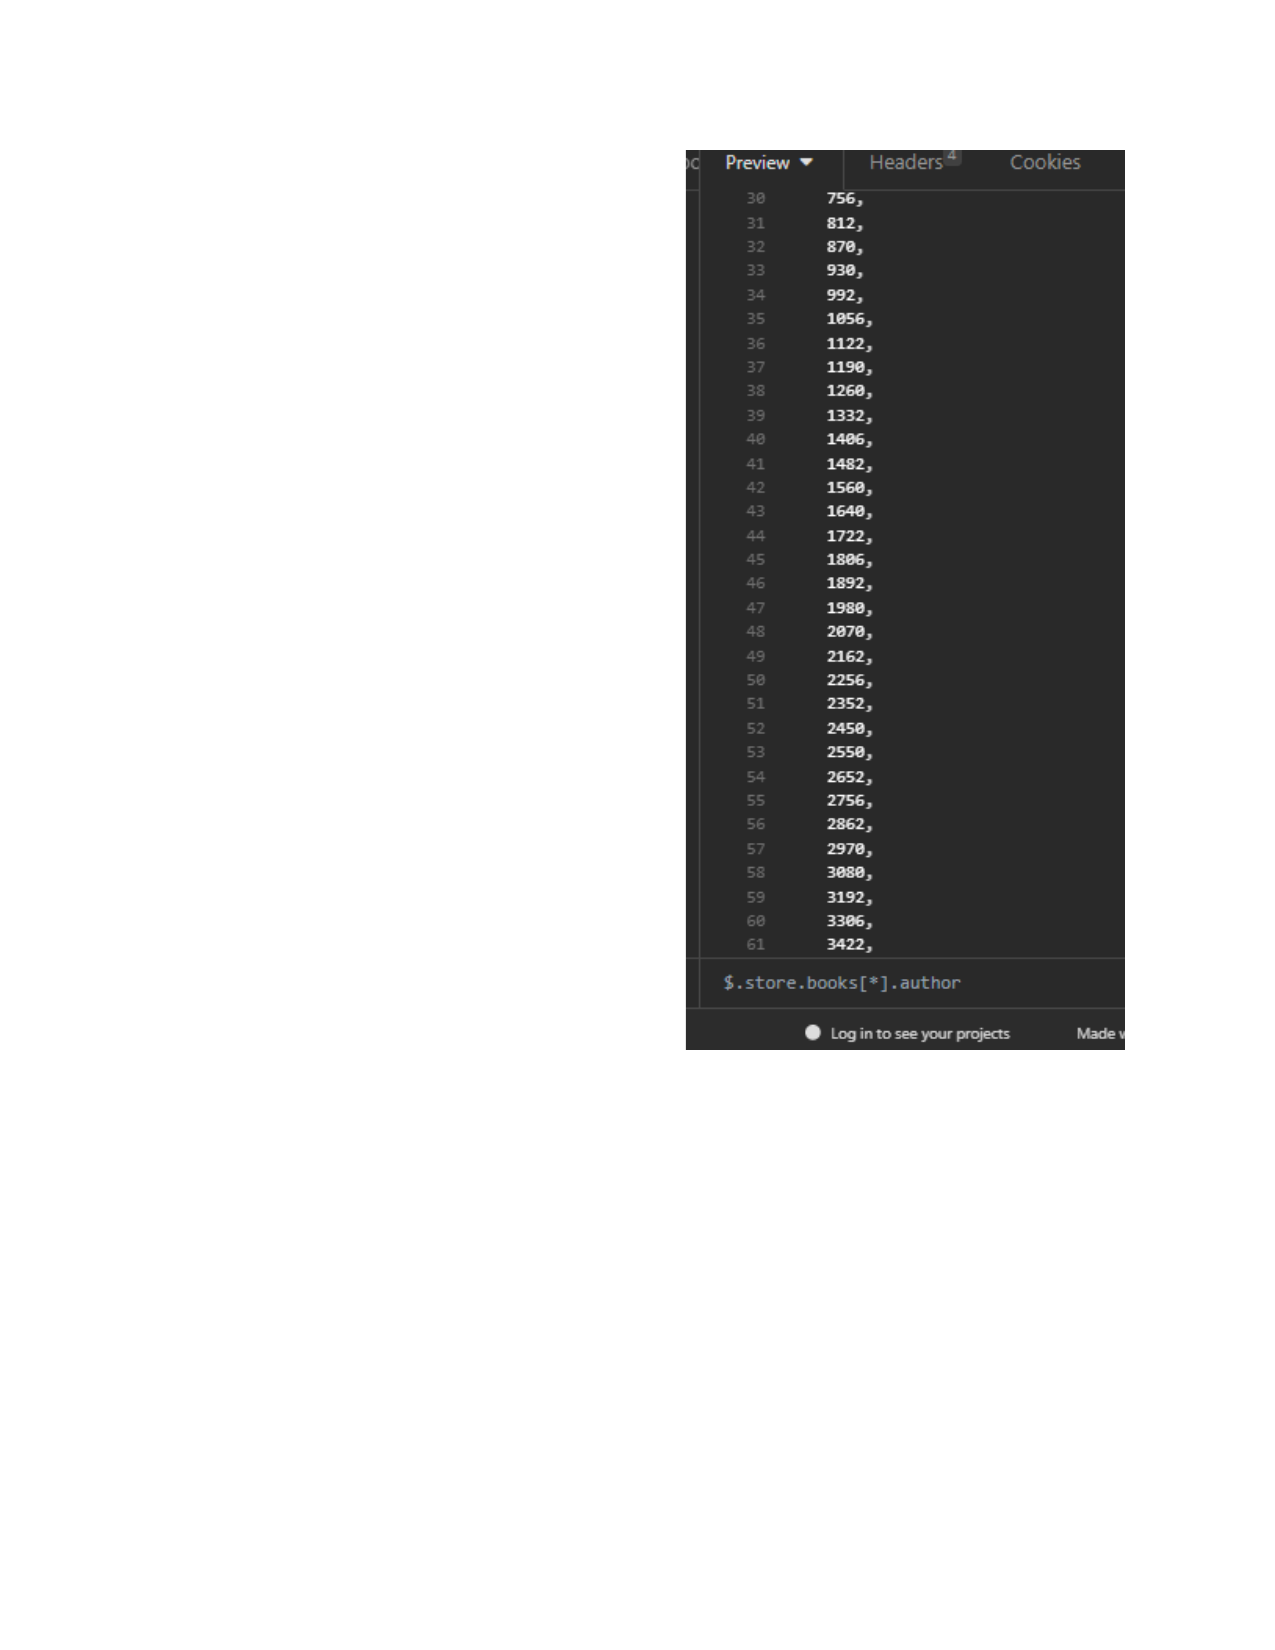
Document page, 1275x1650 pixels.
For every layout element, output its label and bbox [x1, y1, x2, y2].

picture [685, 150, 1125, 1050]
